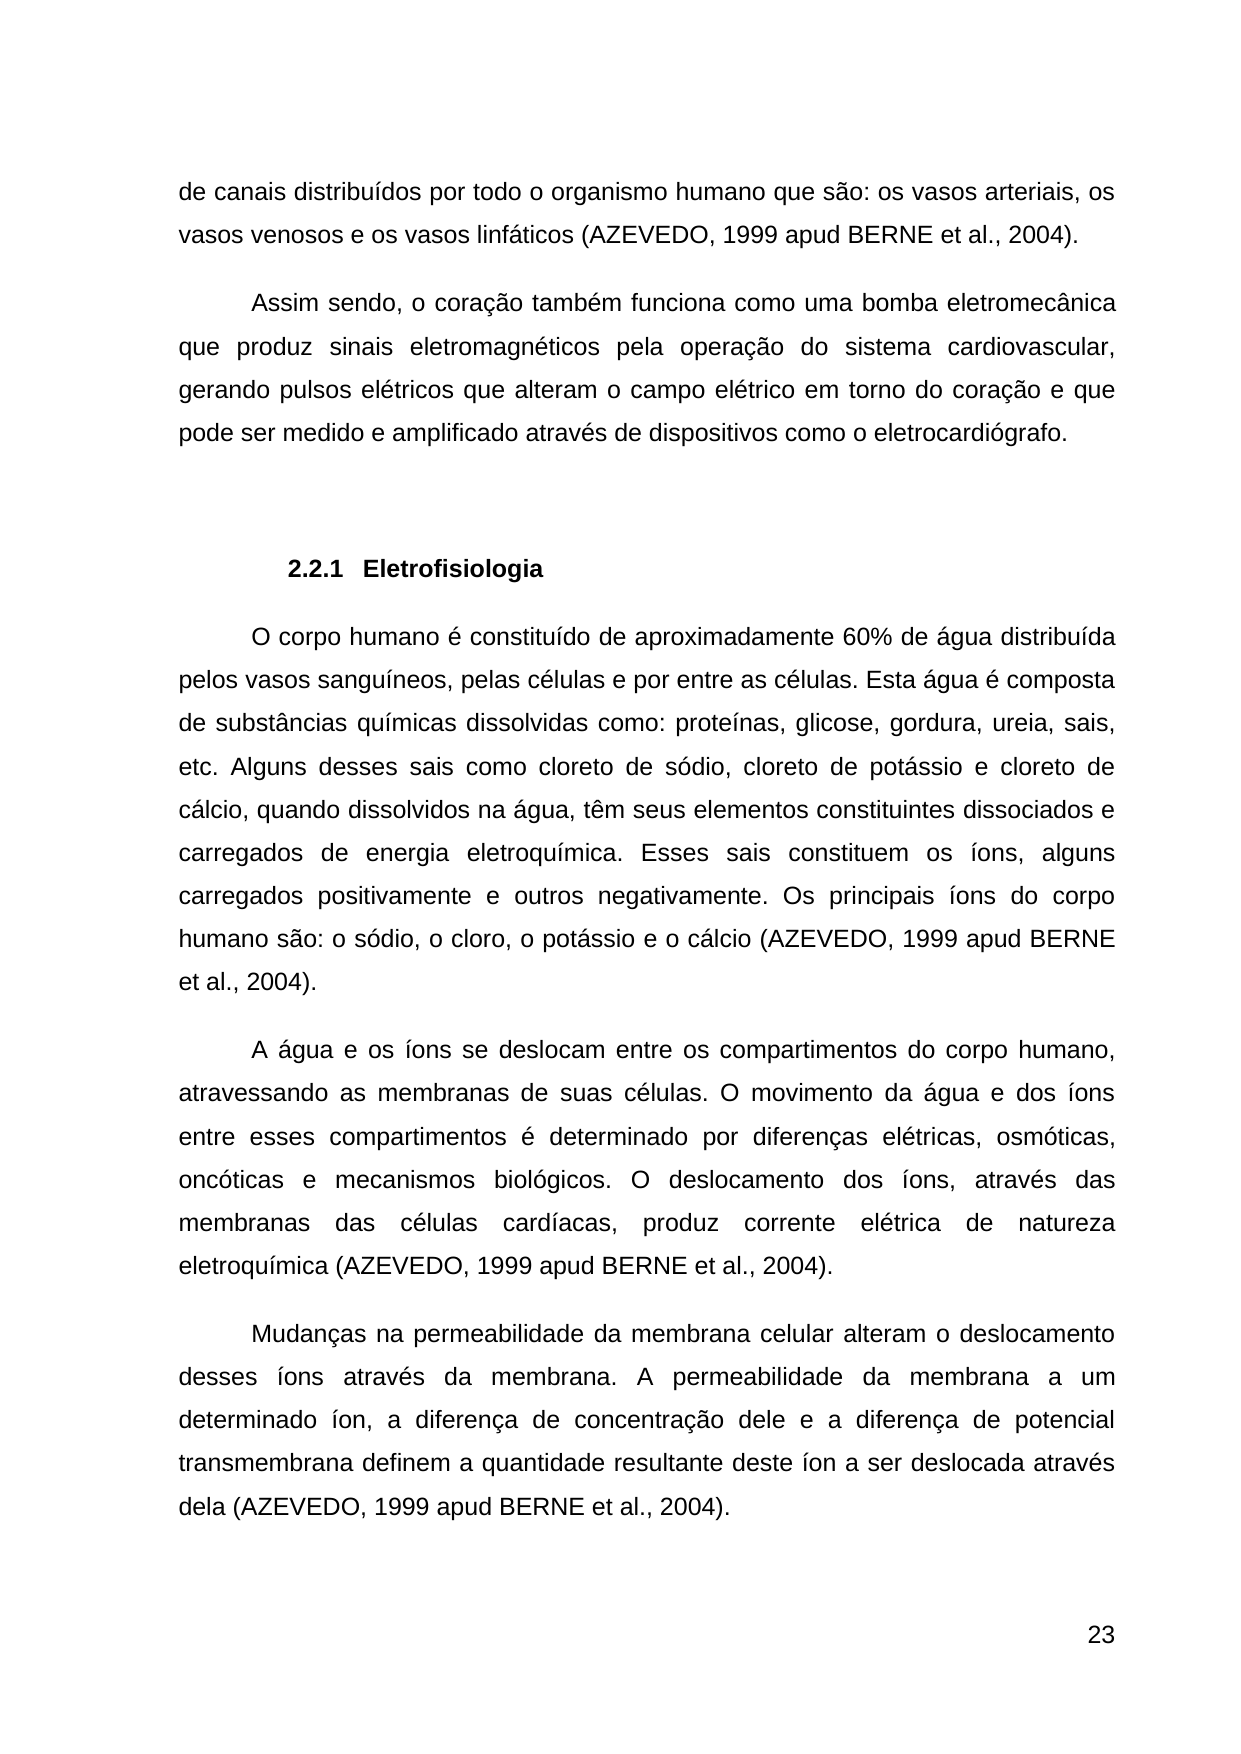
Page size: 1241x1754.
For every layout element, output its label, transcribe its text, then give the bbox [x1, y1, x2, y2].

text Mudanças na permeabilidade da membrana celular alteram o deslocamento desses íons através da membrana. A permeabilidade da membrana a um determinado íon, a diferença de concentração dele e a diferença de potencial transmembrana definem a quantidade resultante deste íon a ser deslocada através dela (AZEVEDO, 1999 apud BERNE et al., 2004). [178, 1319, 1117, 1520]
list Eletrofisiologia [288, 554, 1118, 583]
text Assim sendo, o coração também funciona como uma bomba eletromecânica que produz sinais eletromagnéticos pela operação do sistema cardiovascular, gerando pulsos elétricos que alteram o campo elétrico em torno do coração e que pode ser medido e amplificado através de dispositivos como o eletrocardiógrafo. [178, 288, 1117, 447]
text O corpo humano é constituído de aproximadamente 60% de água distribuída pelos vasos sanguíneos, pelas células e por entre as células. Esta água é composta de substâncias químicas dissolvidas como: proteínas, glicose, gordura, ureia, sais, etc. Alguns desses sais como cloreto de sódio, cloreto de potássio e cloreto de cálcio, quando dissolvidos na água, têm seus elementos constituintes dissociados e carregados de energia eletroquímica. Esses sais constituem os íons, alguns carregados positivamente e outros negativamente. Os principais íons do corpo humano são: o sódio, o cloro, o potássio e o cálcio (AZEVEDO, 1999 apud BERNE et al., 2004). [178, 622, 1117, 996]
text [178, 177, 1117, 249]
text A água e os íons se deslocam entre os compartimentos do corpo humano, atravessando as membranas de suas células. O movimento da água e dos íons entre esses compartimentos é determinado por diferenças elétricas, osmóticas, oncóticas e mecanismos biológicos. O deslocamento dos íons, através das membranas das células cardíacas, produz corrente elétrica de natureza eletroquímica (AZEVEDO, 1999 apud BERNE et al., 2004). [178, 1035, 1117, 1280]
